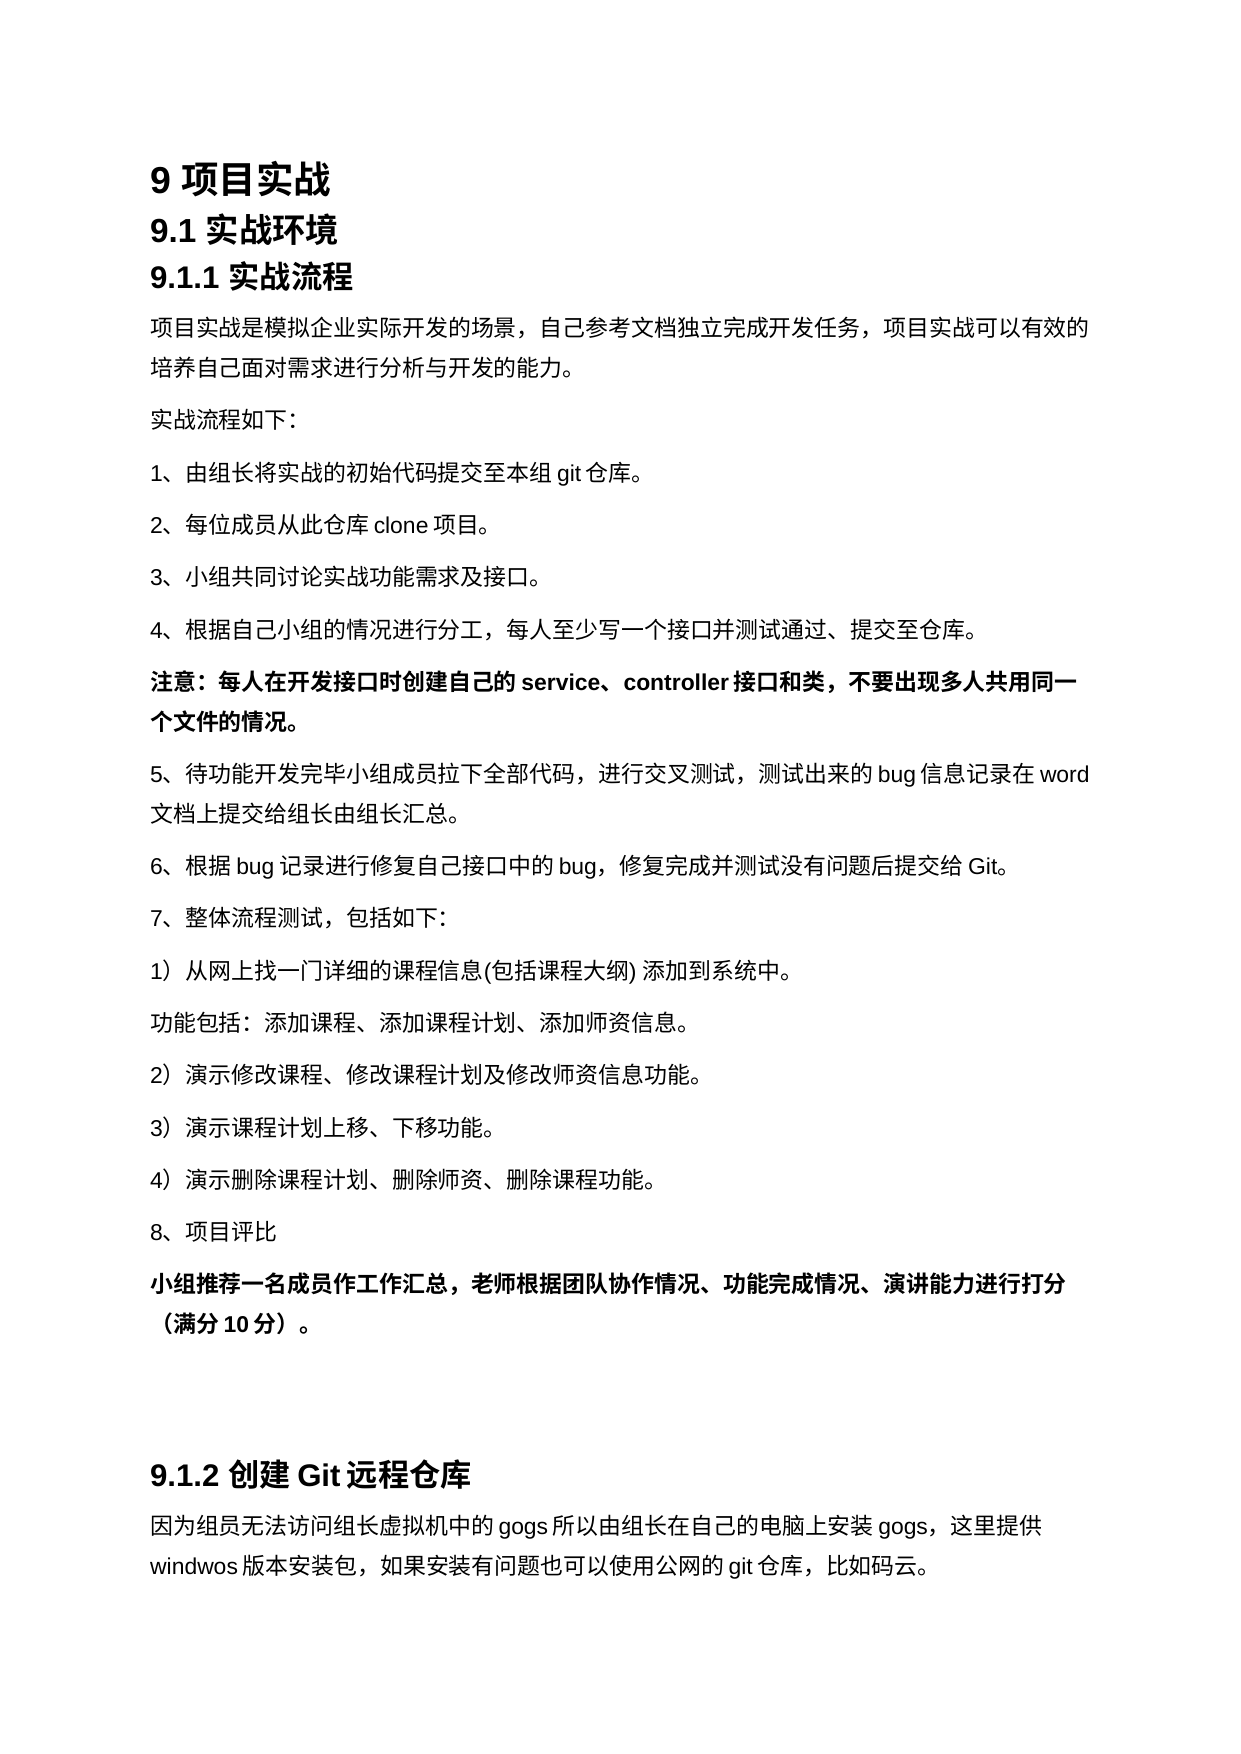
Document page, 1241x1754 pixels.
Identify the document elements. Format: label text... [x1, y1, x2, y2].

text 2、每位成员从此仓库clone项目。 [150, 507, 1090, 540]
text 实战流程如下： [150, 402, 1090, 436]
text 4）演示删除课程计划、删除师资、删除课程功能。 [150, 1162, 1090, 1195]
text 5、待功能开发完毕小组成员拉下全部代码，进行交叉测试，测试出来的bug信息记录在word文档上提交给组长由组长汇总。 [150, 756, 1090, 829]
text 6、根据bug记录进行修复自己接口中的bug，修复完成并测试没有问题后提交给Git。 [150, 848, 1090, 881]
text 2）演示修改课程、修改课程计划及修改师资信息功能。 [150, 1057, 1090, 1090]
text 1、由组长将实战的初始代码提交至本组git仓库。 [150, 454, 1090, 488]
text 8、项目评比 [150, 1214, 1090, 1247]
text 小组推荐一名成员作工作汇总，老师根据团队协作情况、功能完成情况、演讲能力进行打分（满分10分）。 [150, 1266, 1090, 1339]
text 1）从网上找一门详细的课程信息(包括课程大纲) 添加到系统中。 [150, 952, 1090, 986]
text 因为组员无法访问组长虚拟机中的gogs所以由组长在自己的电脑上安装gogs，这里提供windwos版本安装包，如果安装有问题也可以使用公网的git仓库，比如码云。 [150, 1508, 1090, 1581]
text 7、整体流程测试，包括如下： [150, 900, 1090, 933]
text 3、小组共同讨论实战功能需求及接口。 [150, 559, 1090, 592]
text 注意：每人在开发接口时创建自己的service、controller接口和类，不要出现多人共用同一个文件的情况。 [150, 664, 1090, 737]
text 4、根据自己小组的情况进行分工，每人至少写一个接口并测试通过、提交至仓库。 [150, 611, 1090, 645]
text 3）演示课程计划上移、下移功能。 [150, 1109, 1090, 1143]
text 项目实战是模拟企业实际开发的场景，自己参考文档独立完成开发任务，项目实战可以有效的培养自己面对需求进行分析与开发的能力。 [150, 310, 1090, 383]
text 功能包括：添加课程、添加课程计划、添加师资信息。 [150, 1005, 1090, 1038]
